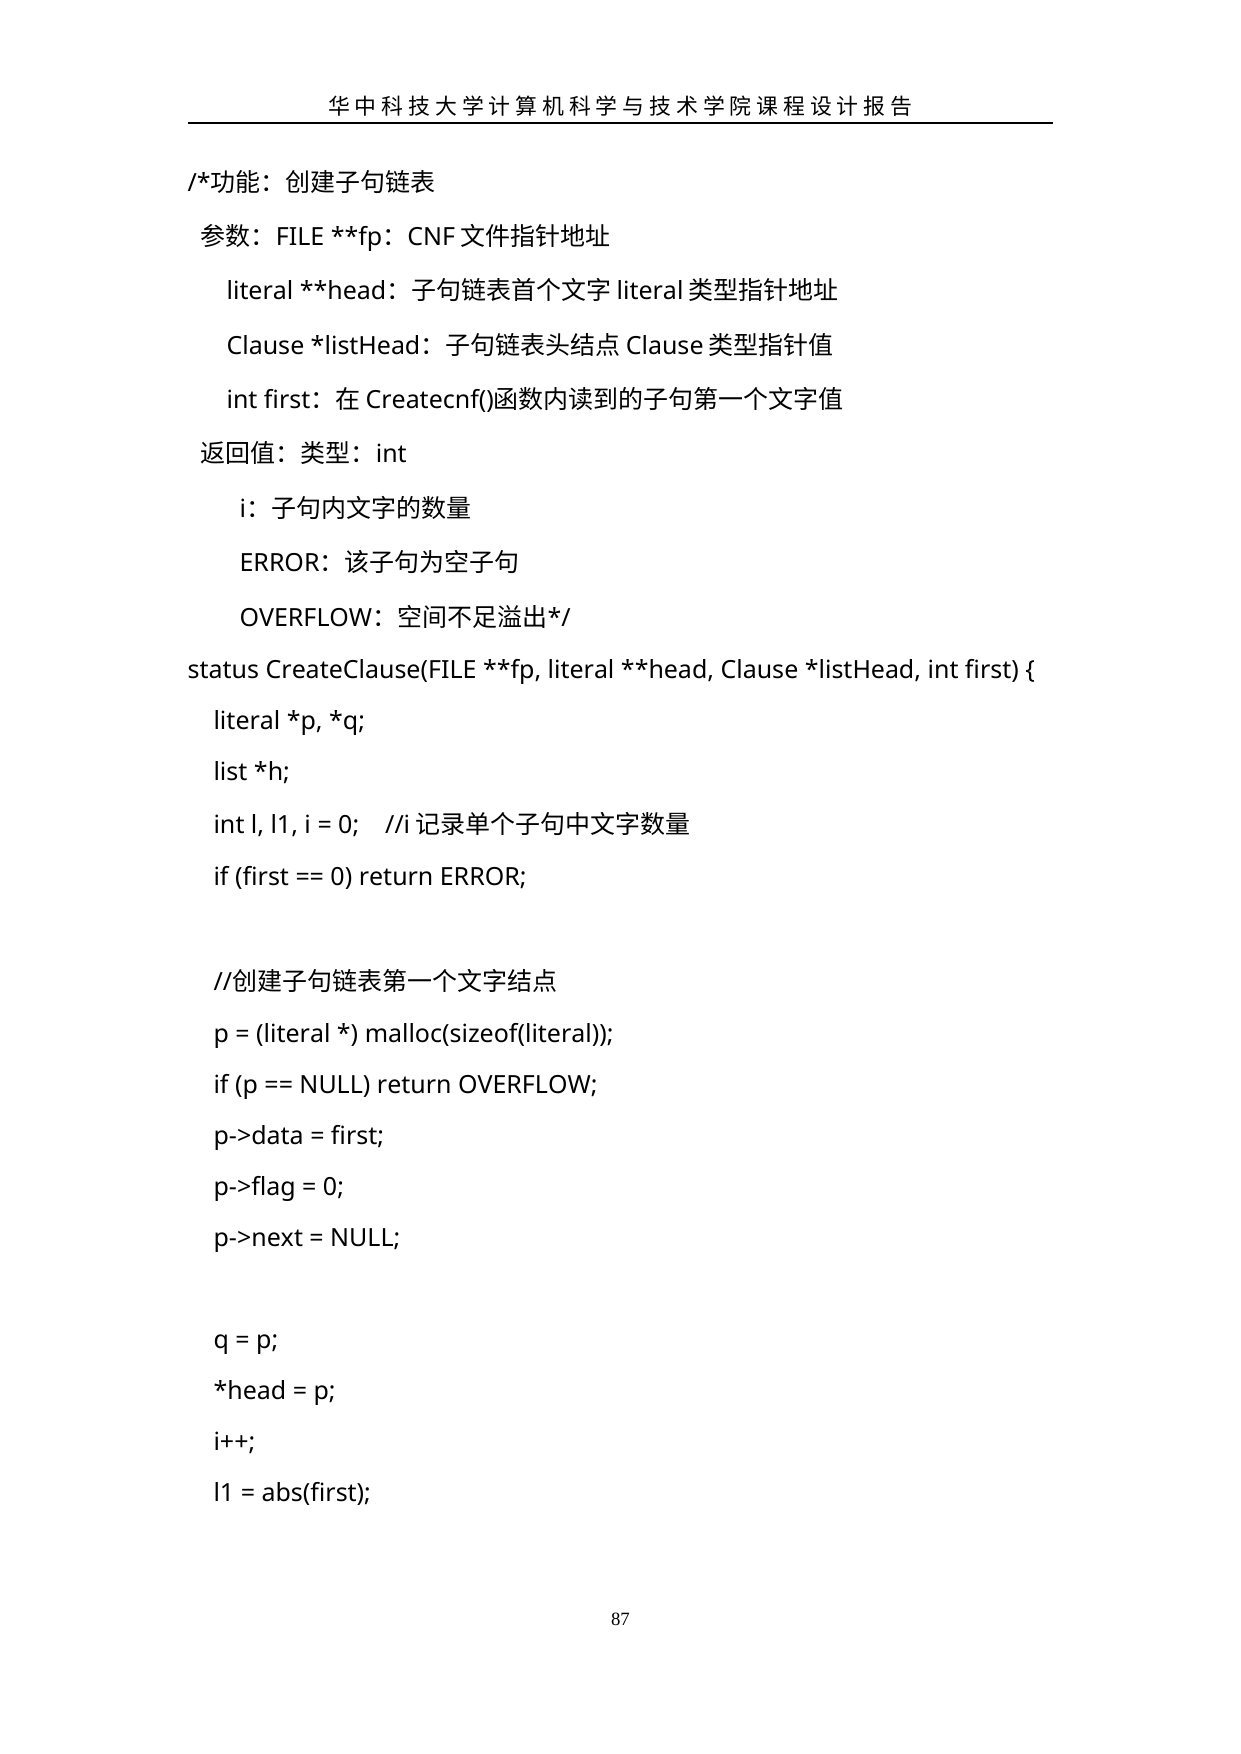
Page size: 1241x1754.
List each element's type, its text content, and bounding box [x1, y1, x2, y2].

text p->next = NULL; [187, 1219, 1053, 1253]
text Clause *listHead：子句链表头结点Clause类型指针值 [187, 325, 1053, 361]
text p->data = first; [187, 1117, 1053, 1151]
text literal **head：子句链表首个文字literal类型指针地址 [187, 271, 1053, 307]
text ERROR：该子句为空子句 [187, 543, 1053, 579]
text i++; [187, 1424, 1053, 1458]
text list *h; [187, 753, 1053, 787]
text 返回值：类型：int [187, 434, 1053, 470]
text if (p == NULL) return OVERFLOW; [187, 1066, 1053, 1100]
text status CreateClause(FILE **fp, literal **head, Clause *listHead, int first) { [187, 651, 1053, 685]
text i：子句内文字的数量 [187, 488, 1053, 524]
text *head = p; [187, 1373, 1053, 1407]
text literal *p, *q; [187, 702, 1053, 736]
text /*功能：创建子句链表 [187, 162, 1053, 198]
text 参数：FILE **fp：CNF文件指针地址 [187, 216, 1053, 253]
text p->flag = 0; [187, 1168, 1053, 1202]
text int l, l1, i = 0; //i记录单个子句中文字数量 [187, 804, 1053, 841]
text OVERFLOW：空间不足溢出*/ [187, 597, 1053, 633]
text int first：在Createcnf()函数内读到的子句第一个文字值 [187, 379, 1053, 416]
text if (first == 0) return ERROR; [187, 859, 1053, 893]
text q = p; [187, 1322, 1053, 1356]
text //创建子句链表第一个文字结点 [187, 961, 1053, 997]
text l1 = abs(first); [187, 1475, 1053, 1509]
text p = (literal *) malloc(sizeof(literal)); [187, 1015, 1053, 1049]
